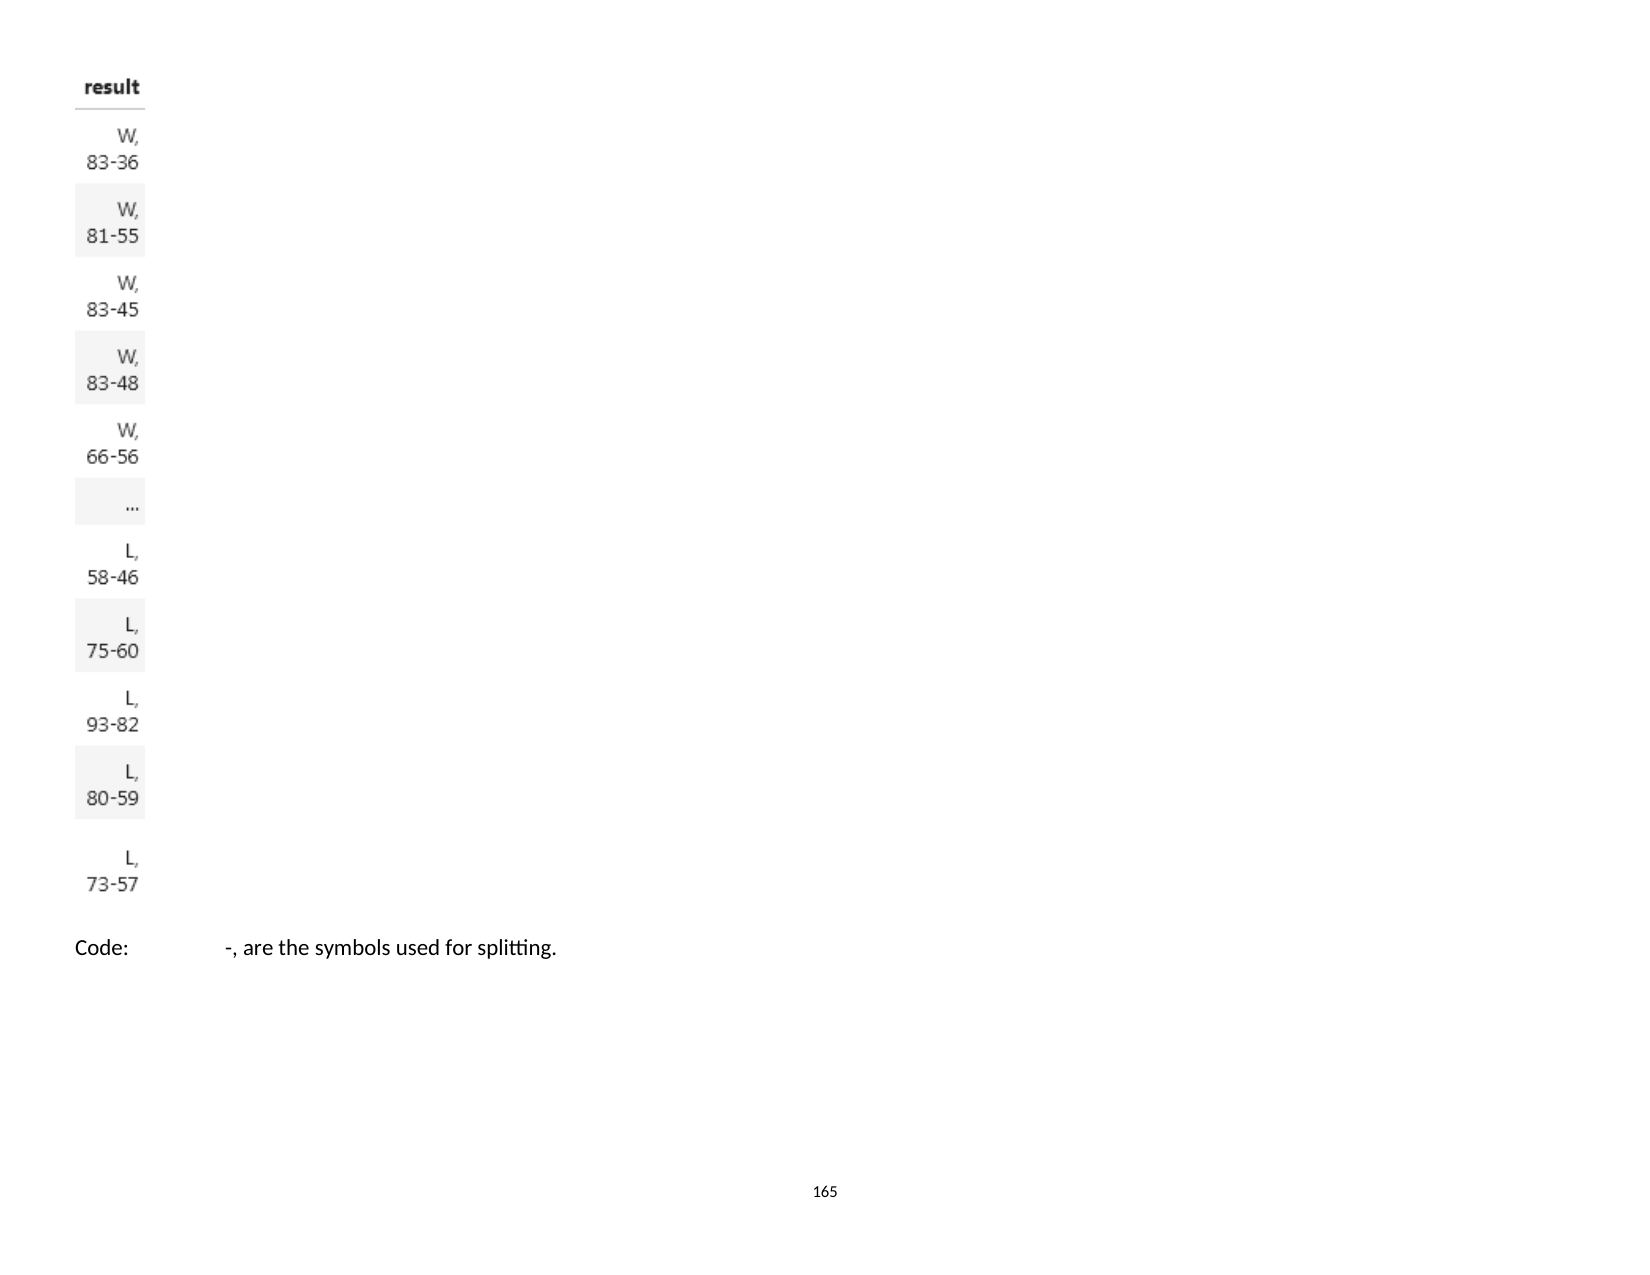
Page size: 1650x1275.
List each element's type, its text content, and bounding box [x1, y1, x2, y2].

text Code: -, are the symbols used for splitting. [75, 933, 1575, 961]
picture [75, 75, 146, 915]
